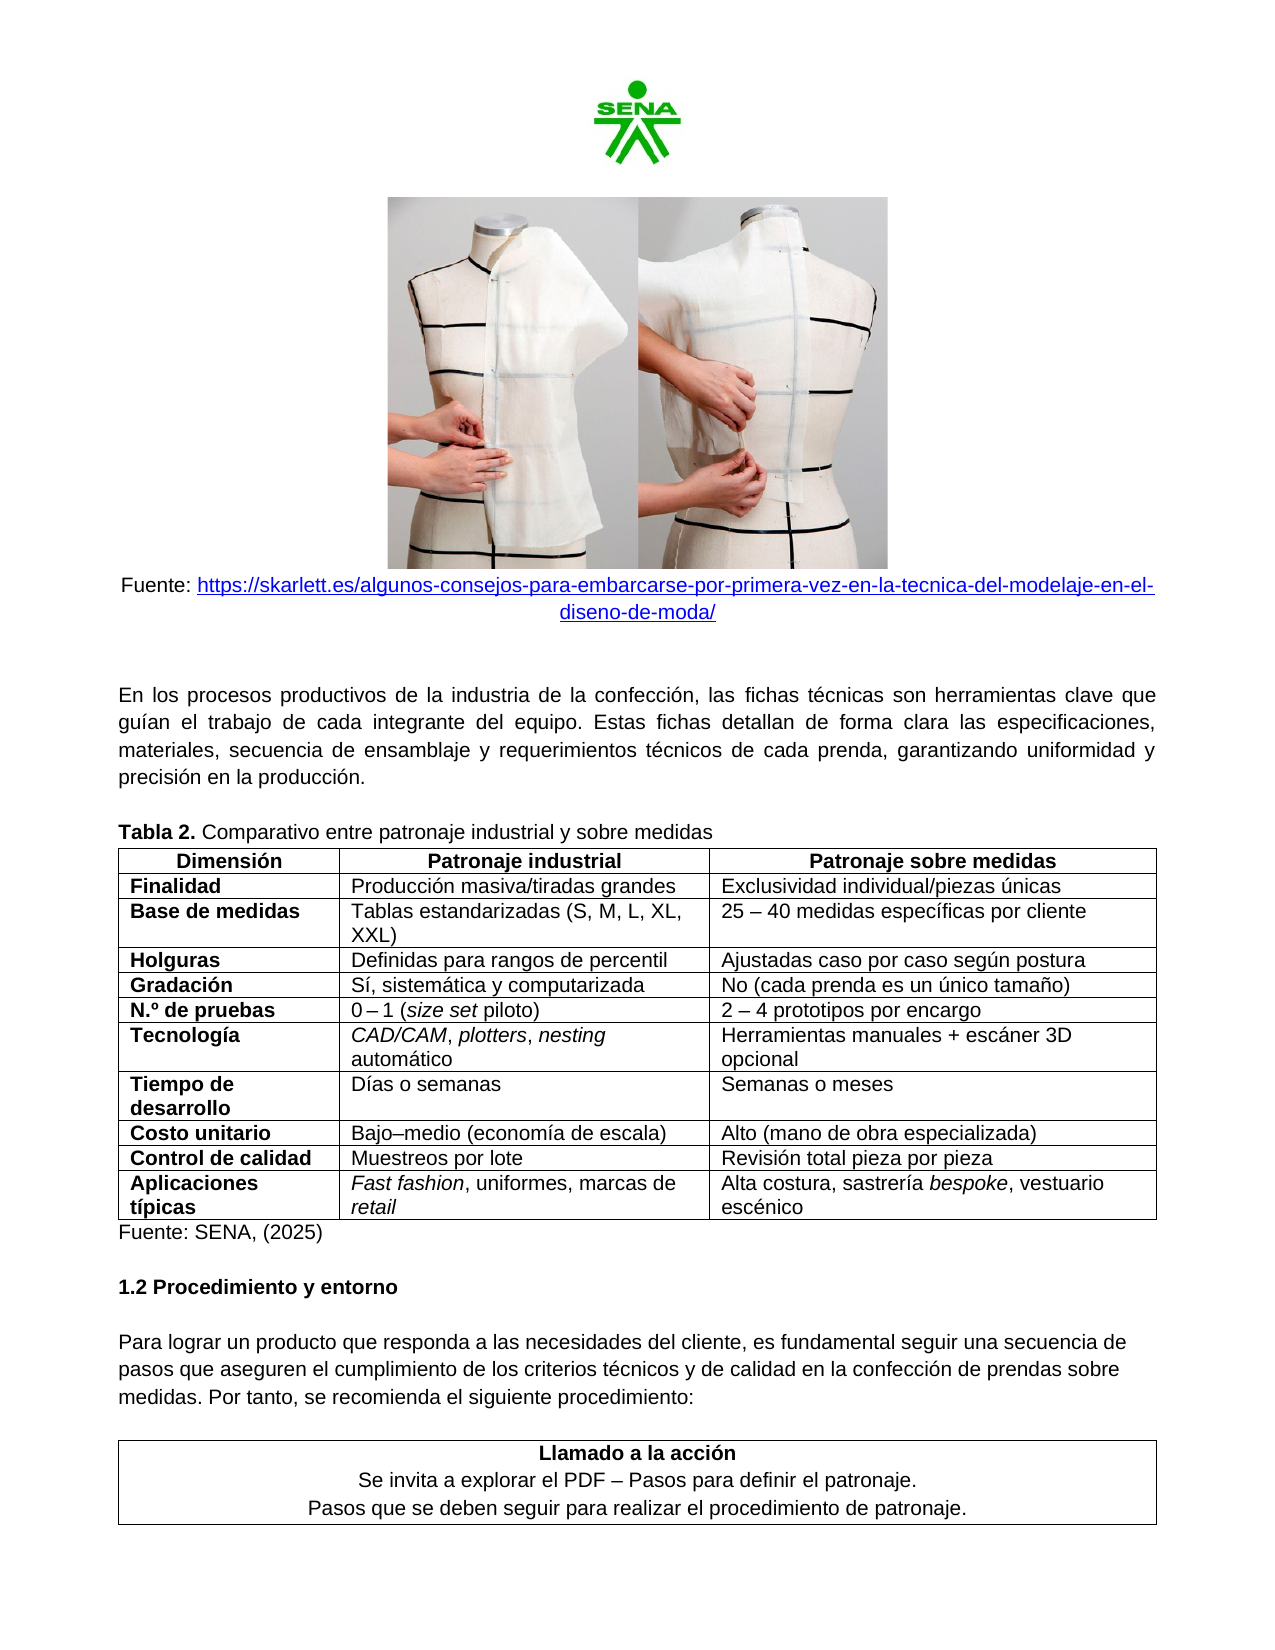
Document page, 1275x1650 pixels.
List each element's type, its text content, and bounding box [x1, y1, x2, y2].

table_cell CAD/CAM, plotters, nesting automático [340, 1023, 709, 1071]
table_cell Costo unitario [119, 1121, 339, 1144]
table_header Llamado a la acción Se invita a explorar el PDF – Pasos para definir el patronaje. Pasos que se deben seguir para realizar el procedimiento de patronaje. [119, 1441, 1156, 1523]
table_cell Tecnología [119, 1023, 339, 1071]
text Fuente: https://skarlett.es/algunos-consejos-para-embarcarse-por-primera-vez-en-la-tecnica-del-modelaje-en-el-diseno-de-moda/ [118, 573, 1157, 624]
table_cell Días o semanas [340, 1072, 709, 1119]
table_cell Ajustadas caso por caso según postura [710, 948, 1156, 972]
table_cell Semanas o meses [710, 1072, 1156, 1119]
text Tabla 2. Comparativo entre patronaje industrial y sobre medidas [118, 820, 1157, 844]
picture [588, 75, 687, 172]
table_cell Aplicaciones típicas [119, 1171, 339, 1218]
table_cell Bajo–medio (economía de escala) [340, 1121, 709, 1144]
table_cell No (cada prenda es un único tamaño) [710, 973, 1156, 997]
table_header Patronaje industrial [340, 849, 709, 873]
table_cell Exclusividad individual/piezas únicas [710, 874, 1156, 898]
table_cell Producción masiva/tiradas grandes [340, 874, 709, 898]
table_cell Base de medidas [119, 899, 339, 947]
table_cell Holguras [119, 948, 339, 972]
table_cell Fast fashion, uniformes, marcas de retail [340, 1171, 709, 1218]
table_cell Muestreos por lote [340, 1146, 709, 1169]
table_cell Control de calidad [119, 1146, 339, 1169]
table_header Patronaje sobre medidas [710, 849, 1156, 873]
table_cell Revisión total pieza por pieza [710, 1146, 1156, 1169]
text 1.2 Procedimiento y entorno [118, 1274, 1157, 1298]
table_cell Tiempo de desarrollo [119, 1072, 339, 1119]
table_cell N.º de pruebas [119, 998, 339, 1022]
text Fuente: SENA, (2025) [118, 1220, 1157, 1243]
picture [387, 197, 888, 569]
table_header Dimensión [119, 849, 339, 873]
table_cell Herramientas manuales + escáner 3D opcional [710, 1023, 1156, 1071]
table_cell Alta costura, sastrería bespoke, vestuario escénico [710, 1171, 1156, 1218]
table_cell Sí, sistemática y computarizada [340, 973, 709, 997]
table_cell Finalidad [119, 874, 339, 898]
table_cell Gradación [119, 973, 339, 997]
text En los procesos productivos de la industria de la confección, las fichas técnicas son herramientas clave que guían el trabajo de cada integrante del equipo. Estas fichas detallan de forma clara las especificaciones, materiales, secuencia de ensamblaje y requerimientos técnicos de cada prenda, garantizando uniformidad y precisión en la producción. [118, 683, 1157, 789]
table_cell Tablas estandarizadas (S, M, L, XL, XXL) [340, 899, 709, 947]
table_cell 2 – 4 prototipos por encargo [710, 998, 1156, 1022]
table_cell 25 – 40 medidas específicas por cliente [710, 899, 1156, 947]
text Para lograr un producto que responda a las necesidades del cliente, es fundamental seguir una secuencia de pasos que aseguren el cumplimiento de los criterios técnicos y de calidad en la confección de prendas sobre medidas. Por tanto, se recomienda el siguiente procedimiento: [118, 1329, 1157, 1408]
table_cell Definidas para rangos de percentil [340, 948, 709, 972]
table_cell Alto (mano de obra especializada) [710, 1121, 1156, 1144]
table_cell 0 – 1 (size set piloto) [340, 998, 709, 1022]
